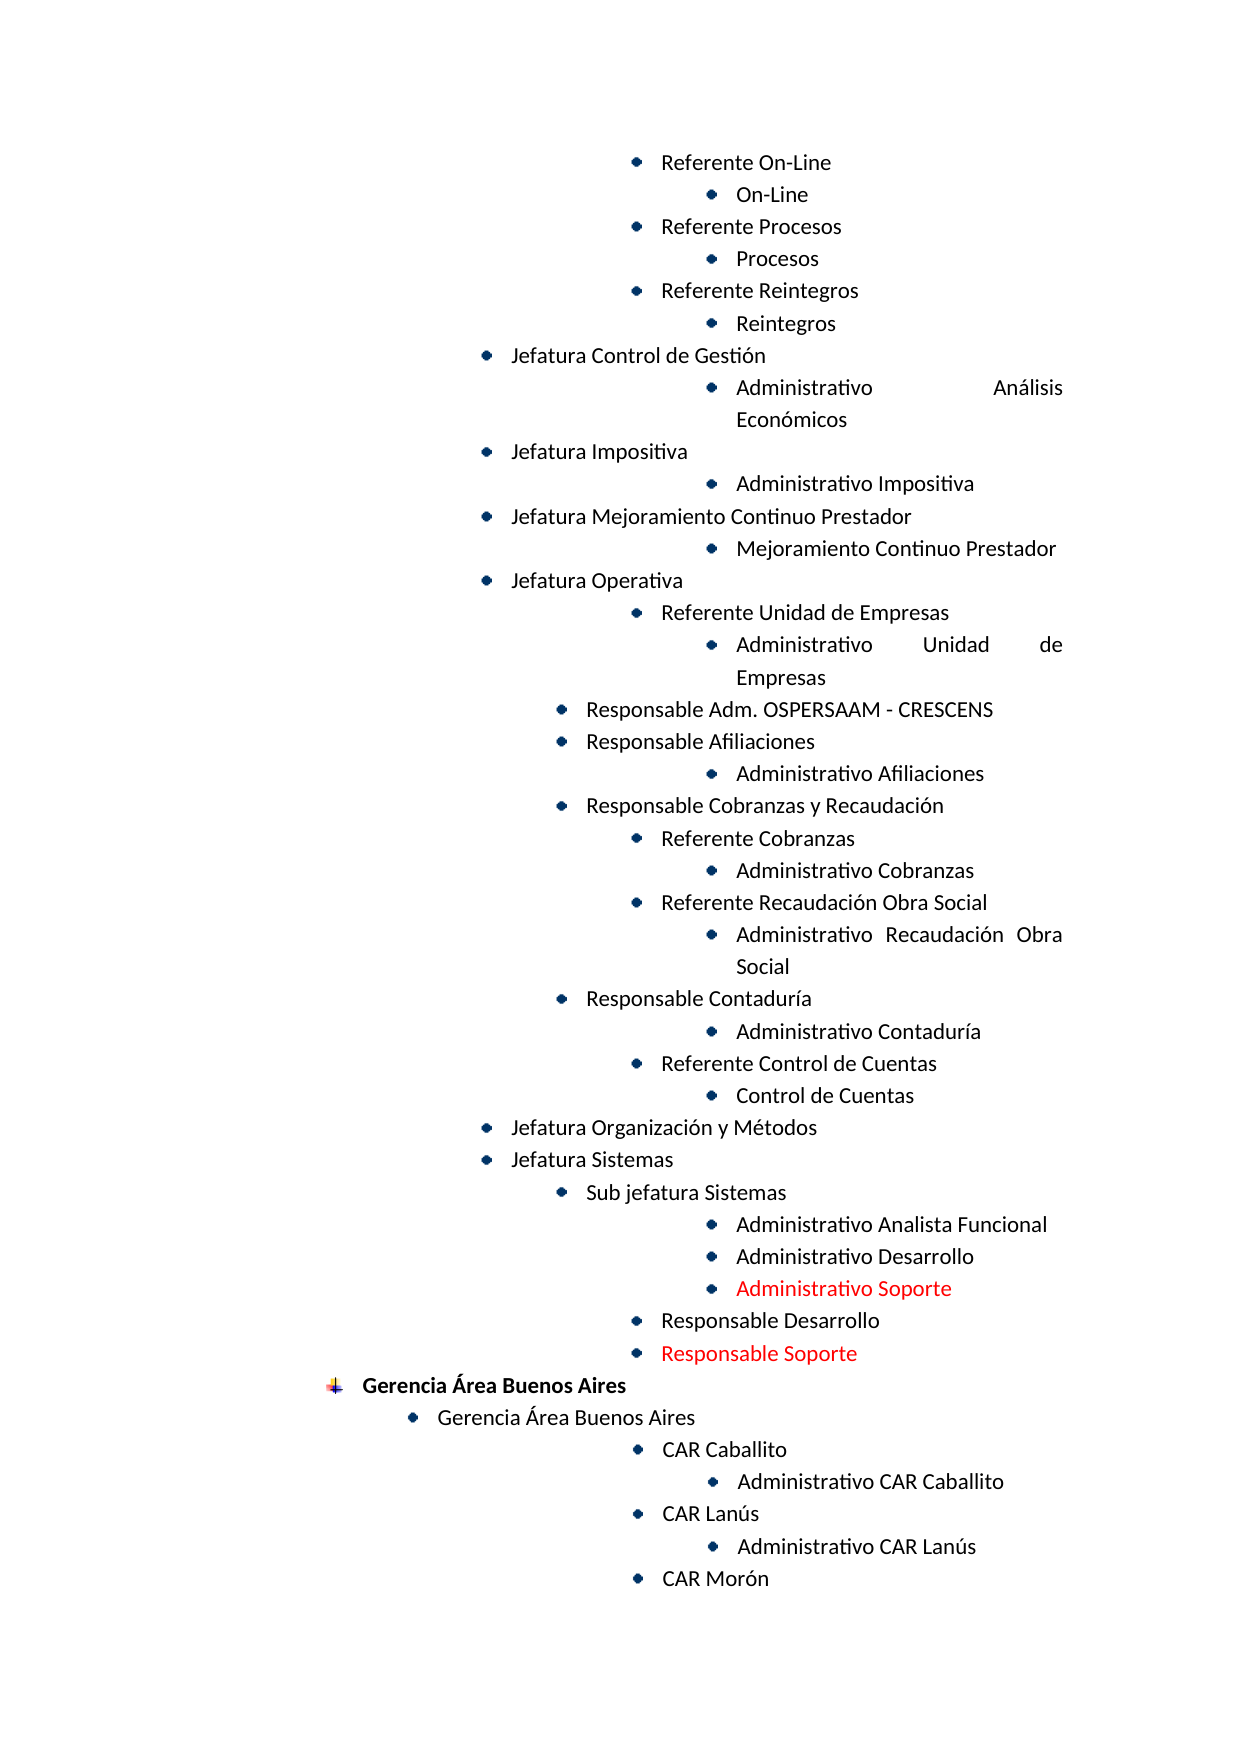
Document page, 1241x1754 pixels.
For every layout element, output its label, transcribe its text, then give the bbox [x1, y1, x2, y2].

picture [699, 378, 717, 396]
picture [699, 250, 717, 267]
list Jefatura Organización y Métodos [473, 1113, 1063, 1141]
picture [699, 765, 717, 782]
list On-Line [698, 180, 1063, 208]
picture [624, 217, 642, 235]
picture [474, 507, 492, 525]
picture [549, 700, 567, 718]
picture [699, 925, 717, 943]
list Referente Reintegros [623, 276, 1063, 304]
picture [701, 1473, 718, 1490]
picture [474, 1119, 492, 1136]
list Responsable Afiliaciones [548, 727, 1063, 755]
picture [474, 571, 492, 589]
list Referente On-Line [623, 148, 1063, 176]
list Administrativo Impositiva [698, 469, 1063, 498]
picture [626, 1505, 643, 1522]
list CAR Lanús [625, 1499, 1063, 1528]
picture [624, 1054, 642, 1072]
list CAR Caballito [625, 1435, 1063, 1463]
list Referente Control de Cuentas [623, 1049, 1063, 1077]
picture [401, 1408, 418, 1426]
list Administrativo CAR Lanús [700, 1532, 1063, 1560]
list Administrativo Contaduría [698, 1017, 1063, 1045]
list Responsable Soporte [623, 1339, 1063, 1367]
list Responsable Desarrollo [623, 1306, 1063, 1334]
picture [549, 732, 567, 750]
picture [699, 861, 717, 879]
list Administrativo Cobranzas [698, 856, 1063, 884]
picture [549, 990, 567, 1007]
picture [624, 893, 642, 911]
list CAR Morón [625, 1564, 1063, 1592]
list Jefatura Control de Gestión [473, 341, 1063, 369]
list Administrativo Analista Funcional [698, 1210, 1063, 1238]
list Administrativo Desarrollo [698, 1242, 1063, 1270]
picture [626, 1569, 643, 1587]
list Procesos [698, 244, 1063, 272]
list Jefatura Mejoramiento Continuo Prestador [473, 502, 1063, 530]
picture [624, 829, 642, 846]
picture [624, 282, 642, 299]
list Control de Cuentas [698, 1081, 1063, 1109]
list Referente Procesos [623, 212, 1063, 240]
picture [326, 1376, 343, 1394]
list Mejoramiento Continuo Prestador [698, 534, 1063, 562]
picture [624, 1344, 642, 1361]
picture [699, 1280, 717, 1297]
picture [701, 1537, 718, 1555]
list Administrativo Soporte [698, 1274, 1063, 1302]
list Administrativo Análisis Económicos [698, 373, 1063, 433]
list Gerencia Área Buenos Aires [400, 1403, 1063, 1431]
list Administrativo Unidad de Empresas [698, 631, 1063, 691]
picture [699, 314, 717, 331]
list Responsable Contaduría [548, 984, 1063, 1013]
list Sub jefatura Sistemas [548, 1178, 1063, 1206]
picture [624, 153, 642, 170]
list Reintegros [698, 309, 1063, 337]
picture [699, 185, 717, 203]
picture [474, 443, 492, 460]
picture [699, 475, 717, 492]
picture [474, 1151, 492, 1168]
list Referente Cobranzas [623, 824, 1063, 852]
list Responsable Adm. OSPERSAAM - CRESCENS [548, 695, 1063, 723]
list Jefatura Operativa [473, 566, 1063, 594]
picture [699, 1022, 717, 1040]
picture [549, 797, 567, 814]
picture [624, 604, 642, 621]
picture [699, 1086, 717, 1104]
list Referente Unidad de Empresas [623, 598, 1063, 626]
picture [699, 1247, 717, 1265]
picture [626, 1440, 643, 1458]
list Gerencia Área Buenos Aires [325, 1371, 1063, 1399]
picture [699, 636, 717, 653]
list Administrativo CAR Caballito [700, 1467, 1063, 1495]
list Jefatura Sistemas [473, 1146, 1063, 1173]
list Administrativo Afiliaciones [698, 759, 1063, 787]
list Referente Recaudación Obra Social [623, 888, 1063, 916]
list Administrativo Recaudación Obra Social [698, 920, 1063, 980]
list Jefatura Impositiva [473, 437, 1063, 465]
picture [474, 346, 492, 364]
list Responsable Cobranzas y Recaudación [548, 791, 1063, 819]
picture [549, 1183, 567, 1200]
picture [699, 539, 717, 557]
picture [699, 1215, 717, 1233]
picture [624, 1312, 642, 1329]
